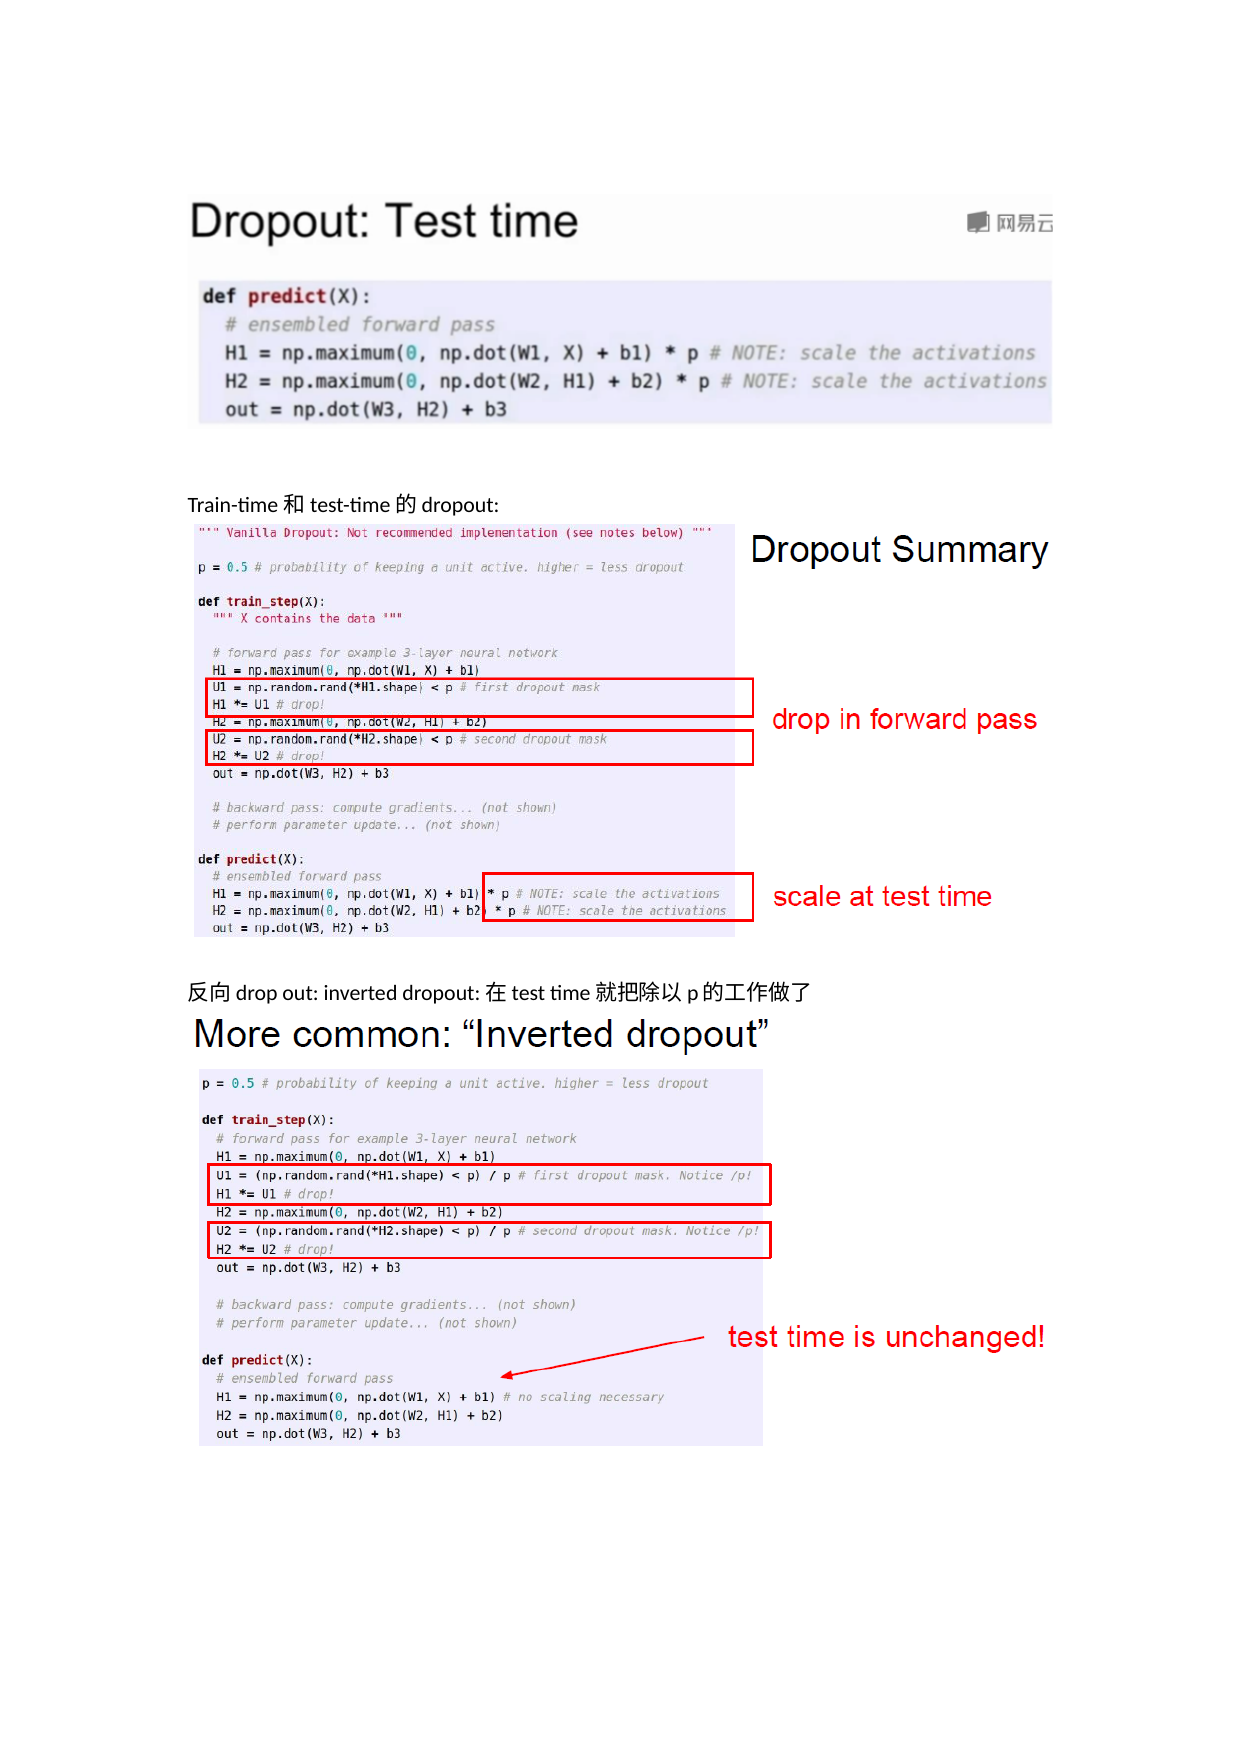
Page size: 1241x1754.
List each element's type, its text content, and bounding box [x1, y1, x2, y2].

picture [187, 519, 1053, 937]
text 反向drop out: inverted dropout: 在test time就把除以p的工作做了 [187, 974, 1053, 1007]
picture [187, 1007, 1053, 1453]
picture [187, 194, 1053, 429]
text Train-time 和 test-time 的dropout: [187, 487, 1053, 519]
